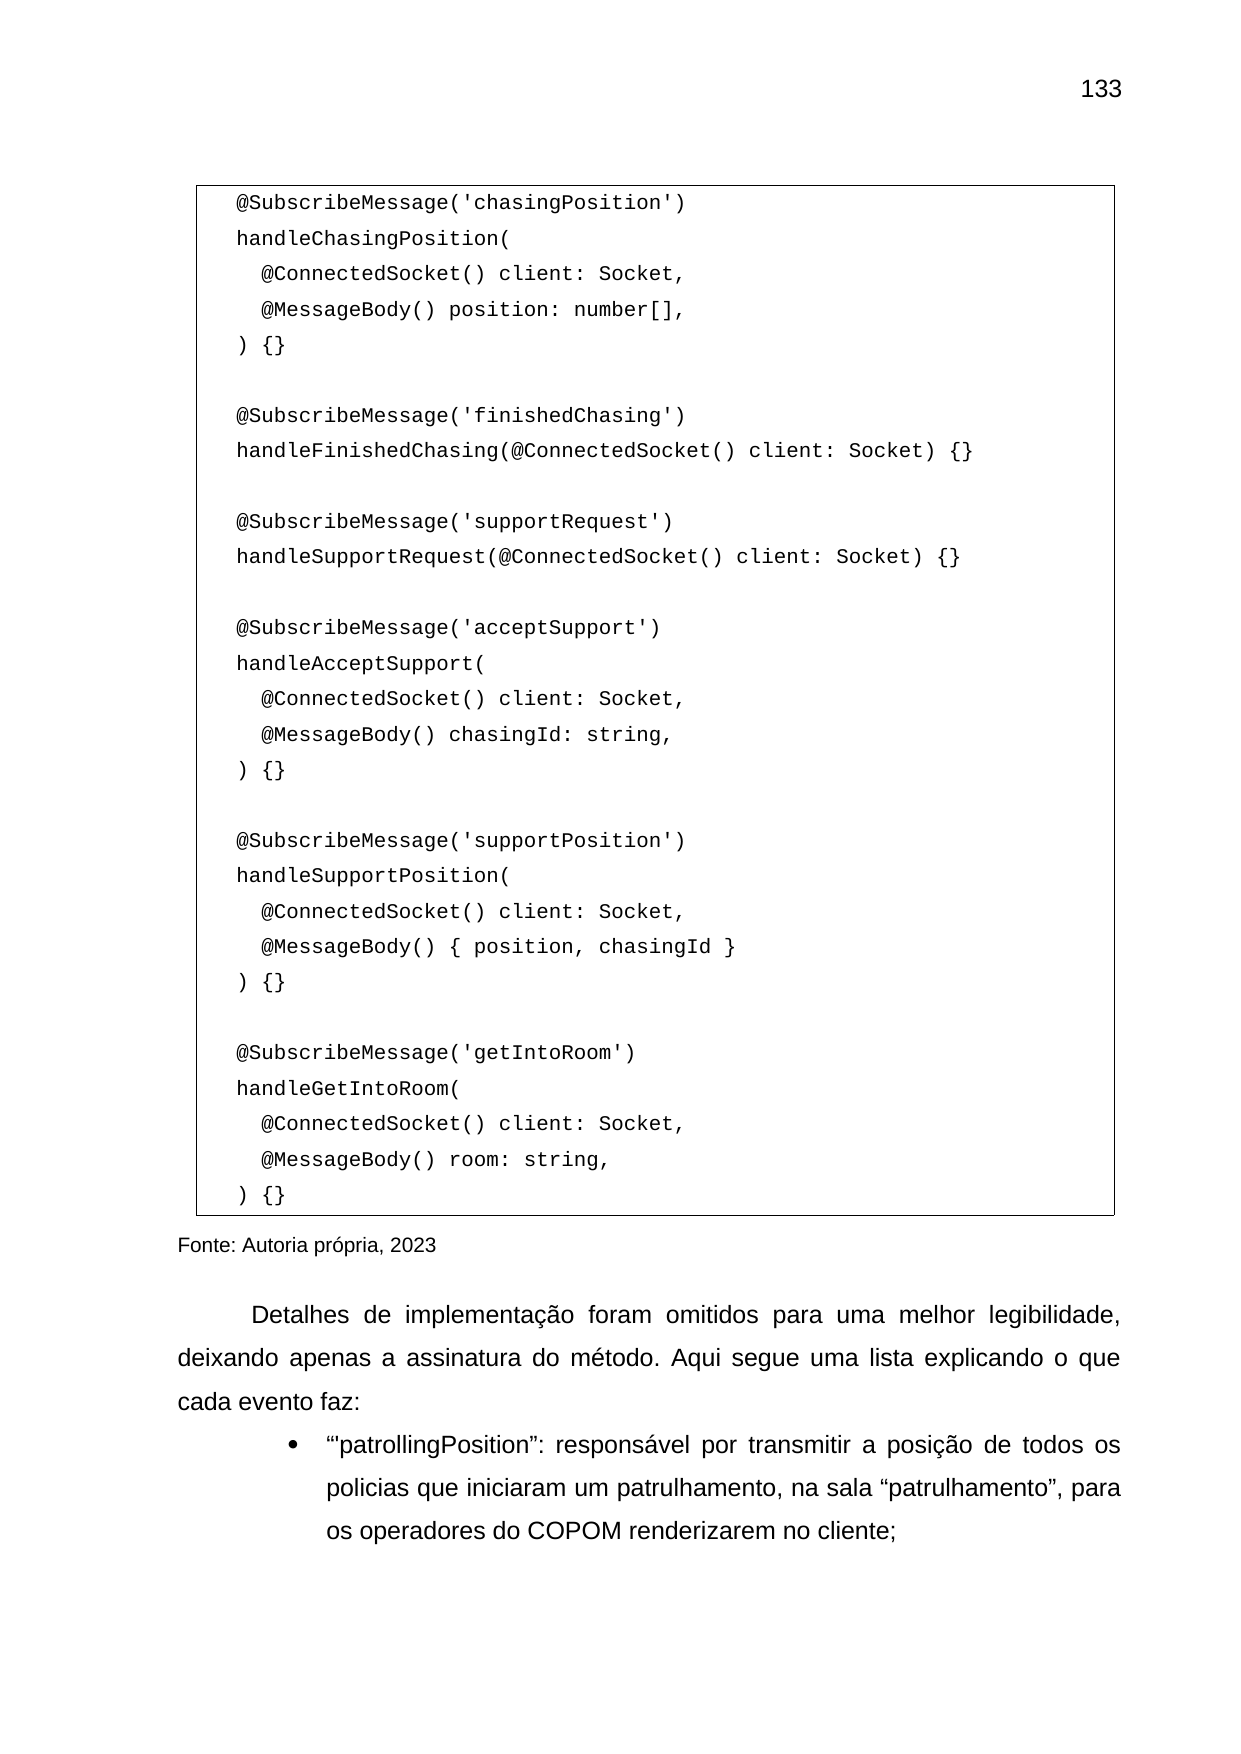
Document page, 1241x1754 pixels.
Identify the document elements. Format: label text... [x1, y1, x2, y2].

text Fonte: Autoria própria, 2023 [177, 1233, 1122, 1257]
list “'patrollingPosition”: responsável por transmitir a posição de todos os policias que iniciaram um patrulhamento, na sala “patrulhamento”, para os operadores do COPOM renderizarem no cliente; [288, 1429, 1122, 1545]
text Detalhes de implementação foram omitidos para uma melhor legibilidade, deixando apenas a assinatura do método. Aqui segue uma lista explicando o que cada evento faz: [177, 1300, 1122, 1415]
